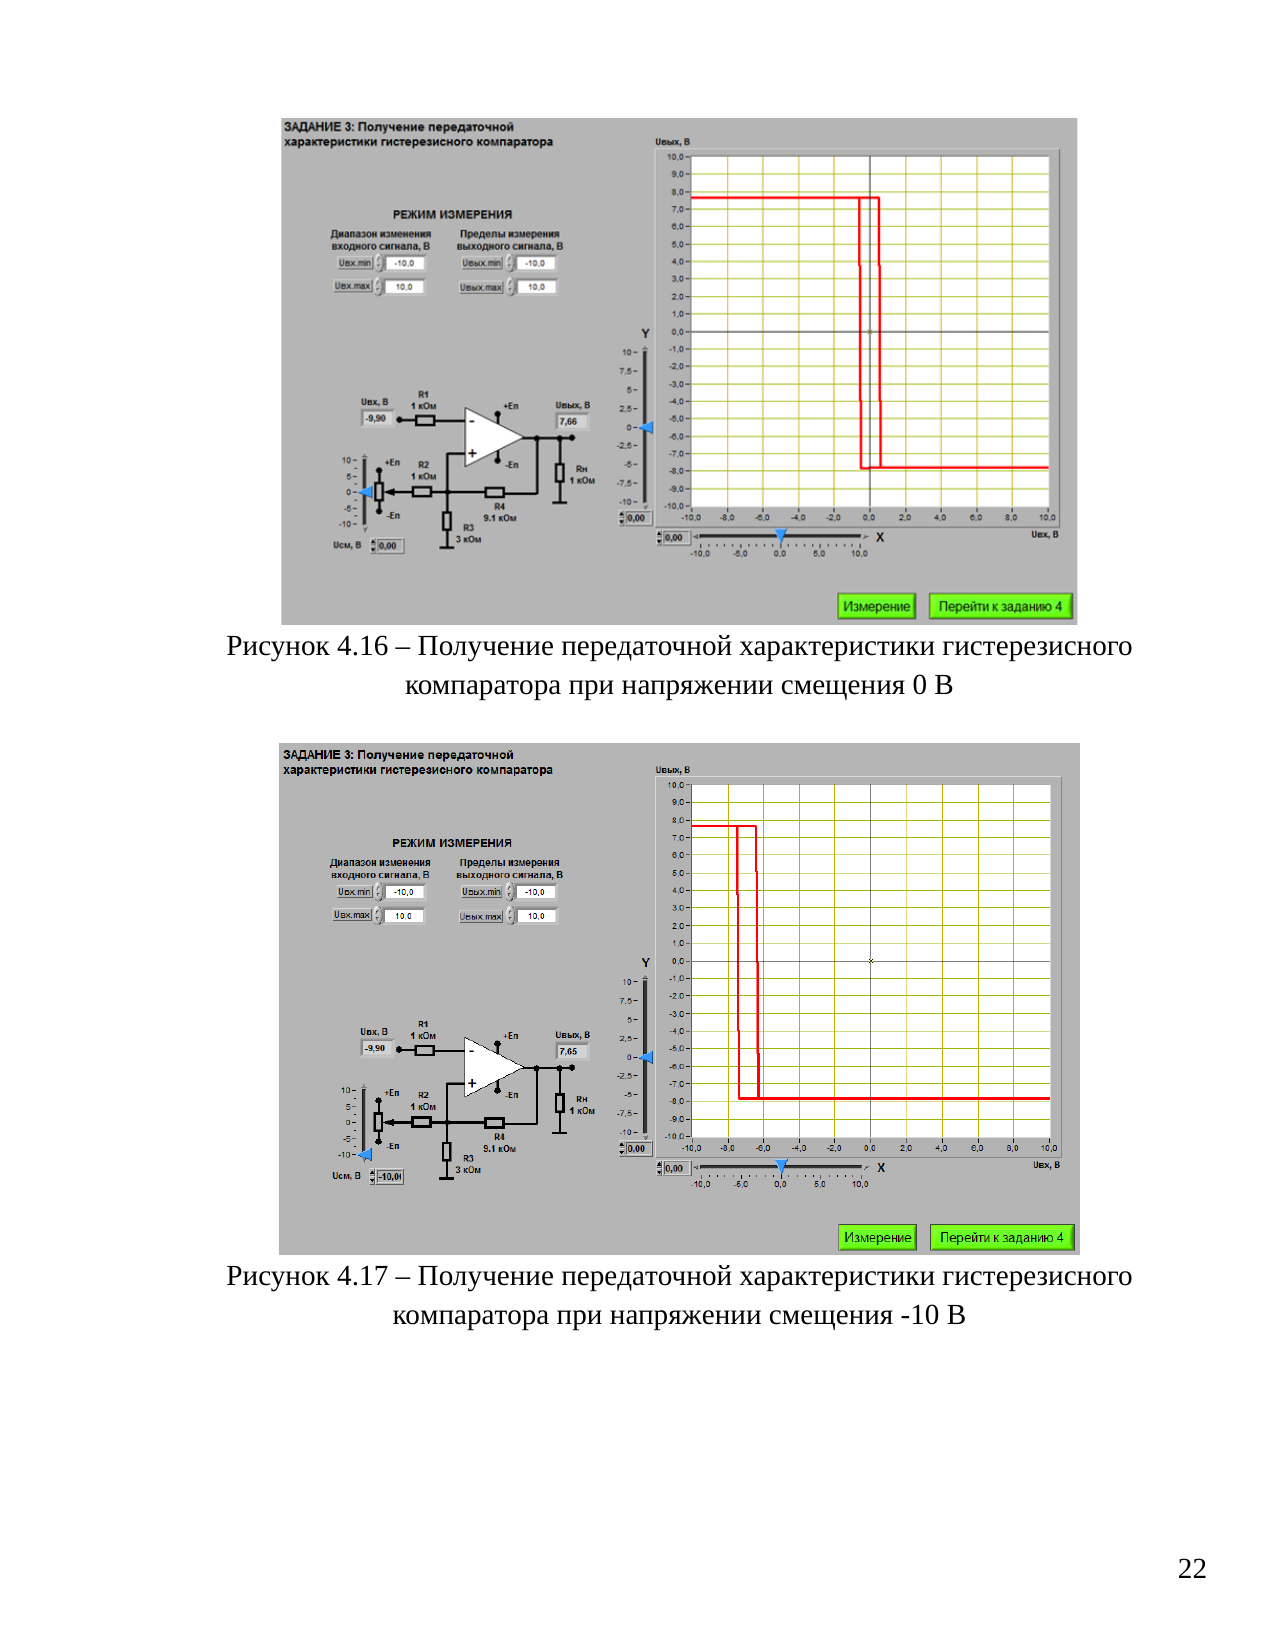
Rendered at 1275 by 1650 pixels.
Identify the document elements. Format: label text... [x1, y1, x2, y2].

picture [278, 743, 1080, 1255]
text Рисунок 4.16 – Получение передаточной характеристики гистерезисного компаратора при напряжении смещения 0 В [177, 628, 1181, 700]
picture [281, 118, 1078, 625]
text Рисунок 4.17 – Получение передаточной характеристики гистерезисного компаратора при напряжении смещения -10 В [177, 1258, 1181, 1330]
